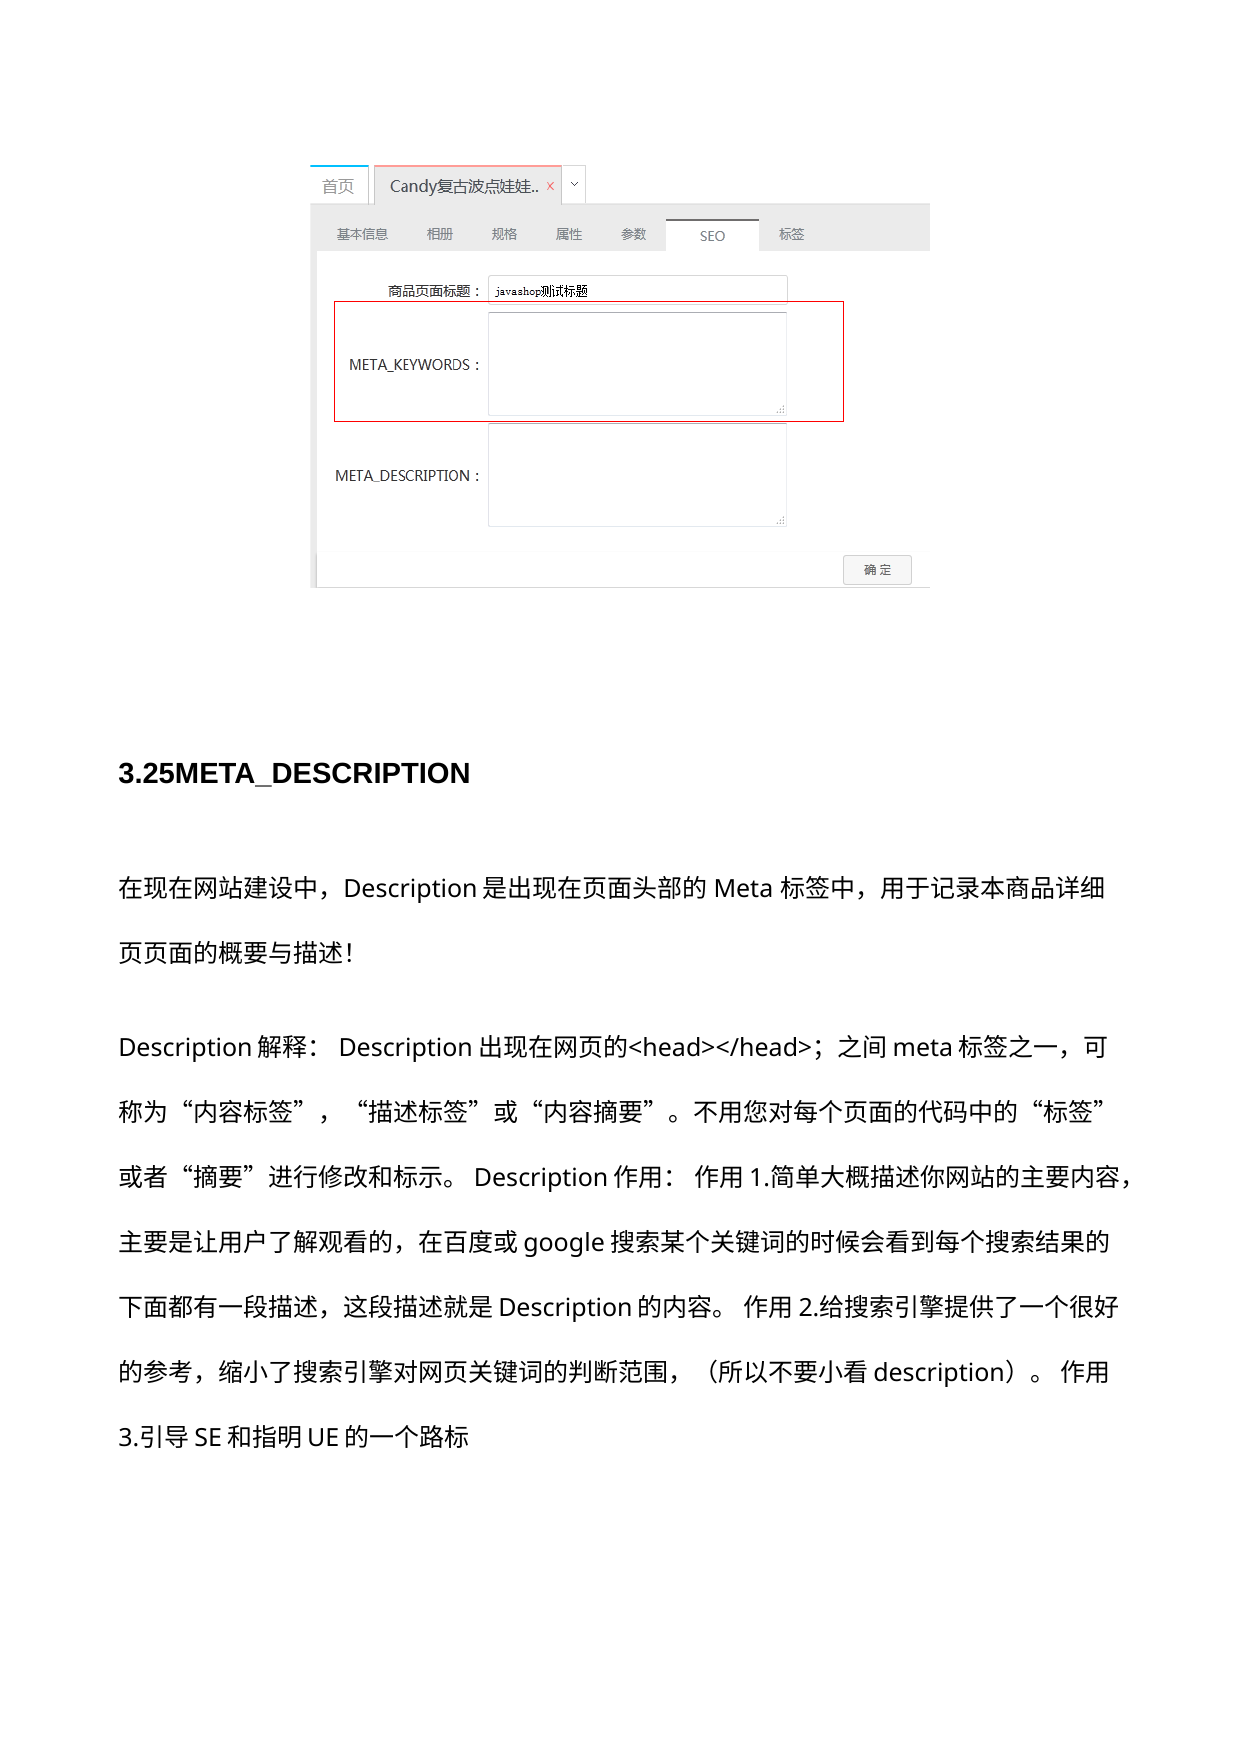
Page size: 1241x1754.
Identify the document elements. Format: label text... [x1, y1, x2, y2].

subtitle 3.25META_DESCRIPTION [118, 740, 1122, 805]
picture [310, 162, 930, 588]
text Description解释： Description出现在网页的<head></head>；之间meta标签之一，可称为“内容标签”，“描述标签”或“内容摘要”。不用您对每个页面的代码中的“标签”或者“摘要”进行修改和标示。 Description作用： 作用1.简单大概描述你网站的主要内容，主要是让用户了解观看的，在百度或google搜索某个关键词的时候会看到每个搜索结果的下面都有一段描述，这段描述就是Description的内容。 作用2.给搜索引擎提供了一个很好的参考，缩小了搜索引擎对网页关键词的判断范围，（所以不要小看description）。 作用3.引导SE和指明UE的一个路标 [118, 1013, 1122, 1468]
text 在现在网站建设中，Description是出现在页面头部的 Meta 标签中，用于记录本商品详细页页面的概要与描述！ [118, 854, 1122, 984]
